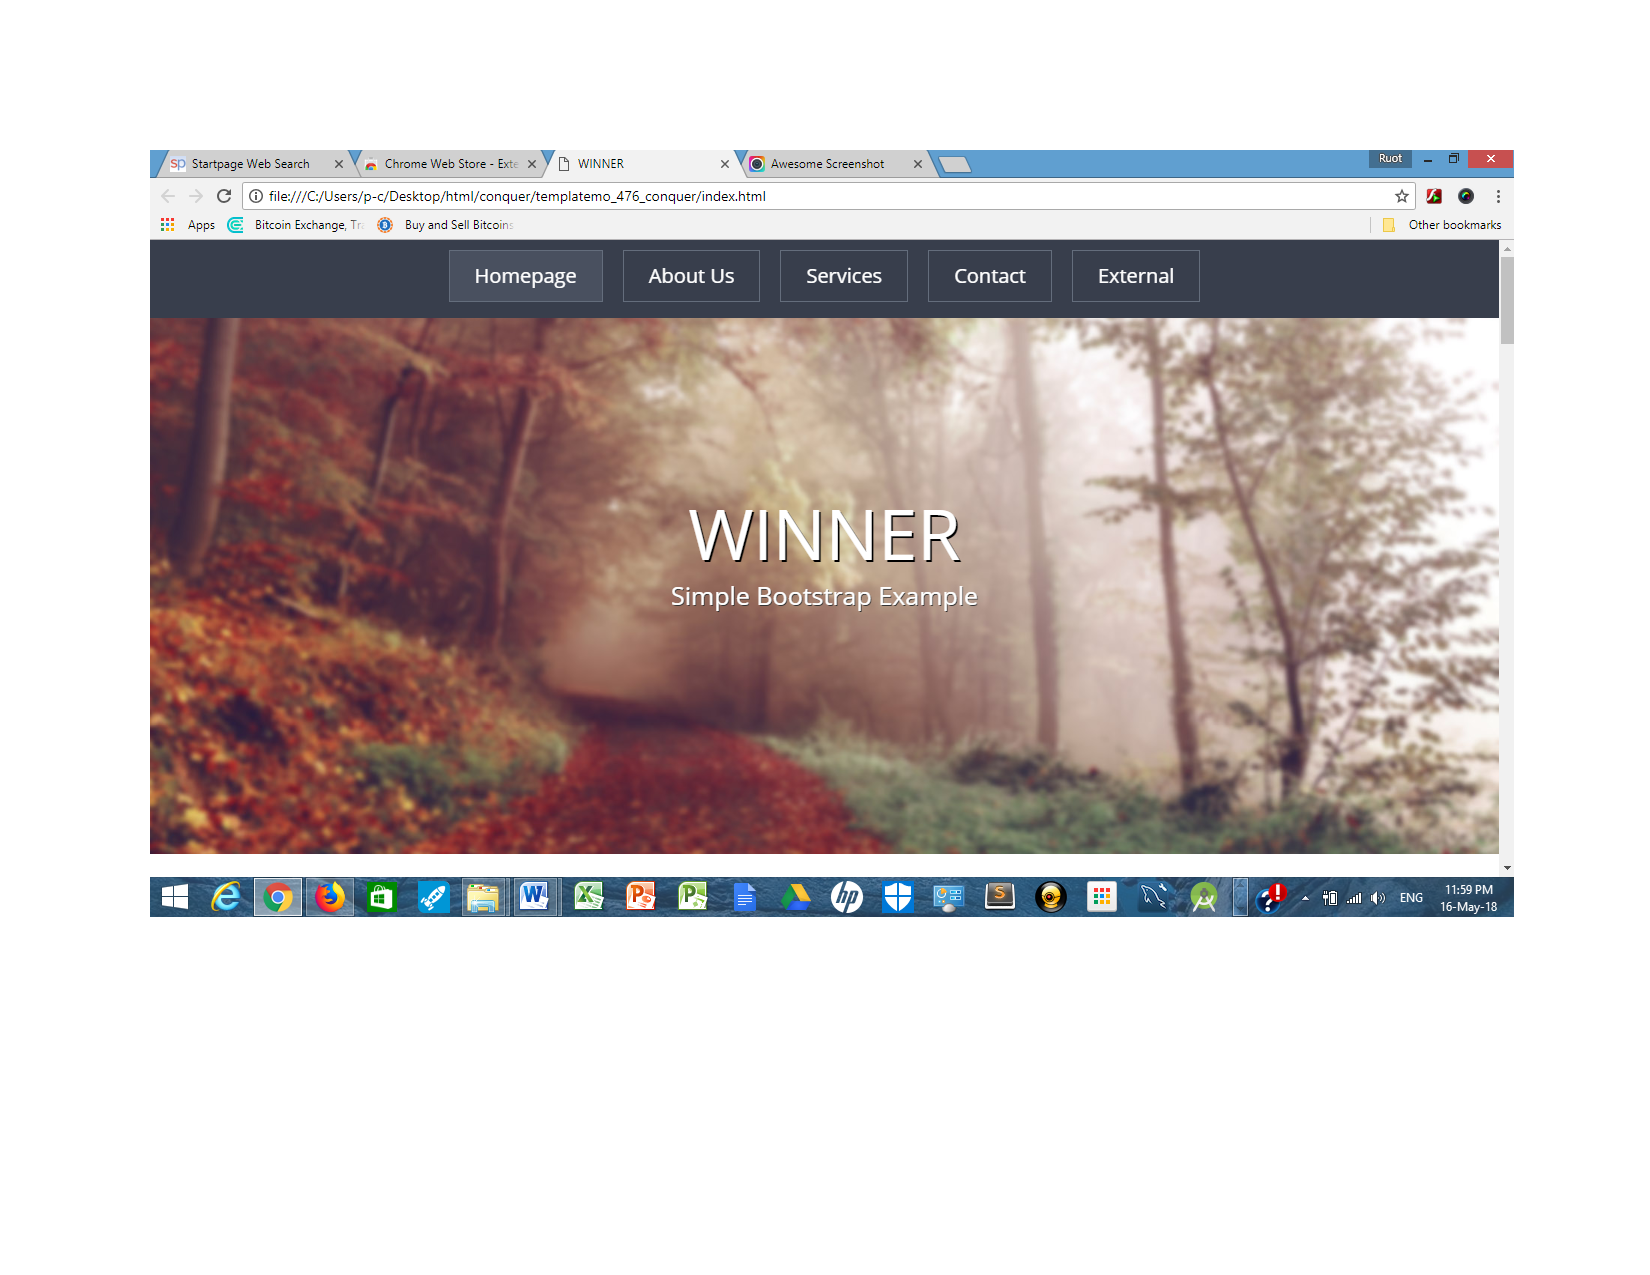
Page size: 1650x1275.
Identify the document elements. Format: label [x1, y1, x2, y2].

picture [150, 150, 1514, 917]
